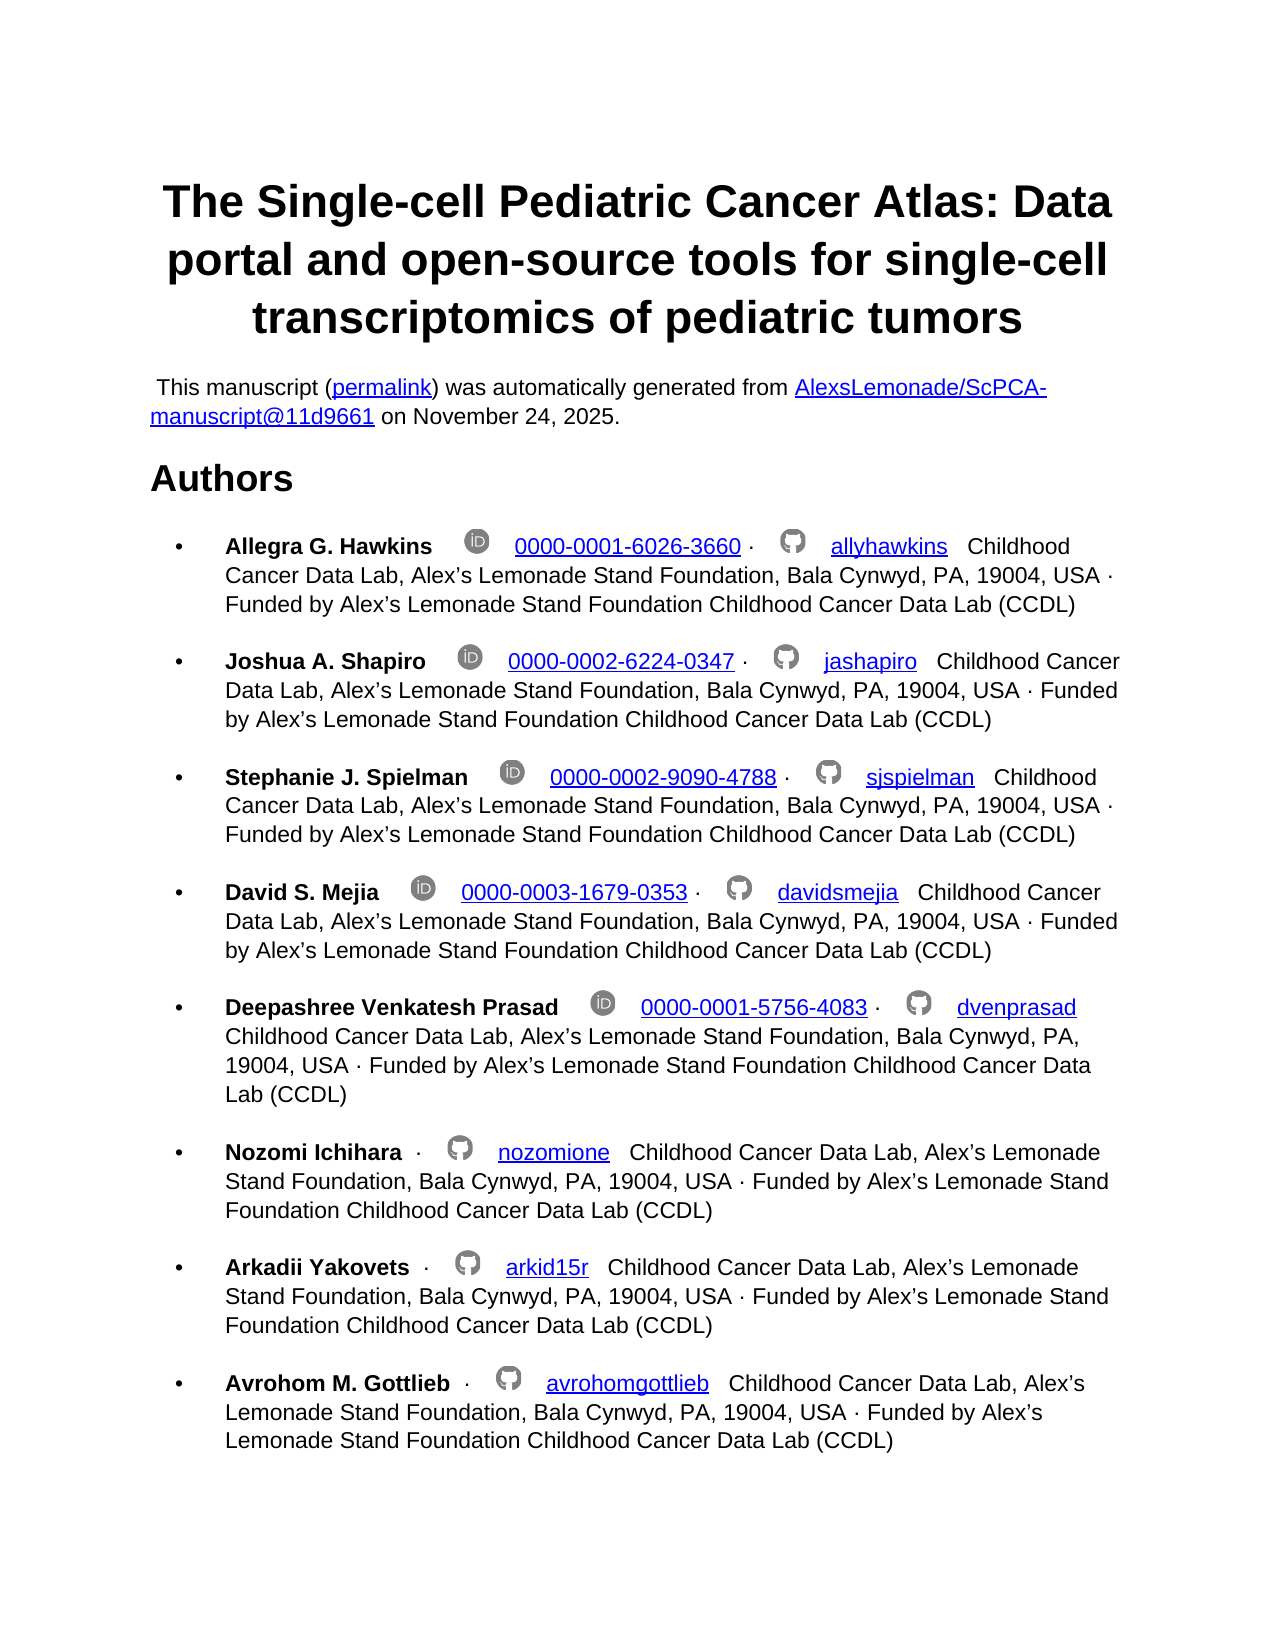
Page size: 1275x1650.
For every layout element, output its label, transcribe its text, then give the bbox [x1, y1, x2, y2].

subtitle Authors [150, 457, 1125, 500]
picture [457, 644, 483, 670]
list Stephanie J. Spielman 0000-0002-9090-4788 · sjspielman Childhood Cancer Data Lab, Alex’s Lemonade Stand Foundation, Bala Cynwyd, PA, 19004, USA · Funded by Alex’s Lemonade Stand Foundation Childhood Cancer Data Lab (CCDL) [175, 760, 1125, 848]
list Avrohom M. Gottlieb · avrohomgottlieb Childhood Cancer Data Lab, Alex’s Lemonade Stand Foundation, Bala Cynwyd, PA, 19004, USA · Funded by Alex’s Lemonade Stand Foundation Childhood Cancer Data Lab (CCDL) [175, 1366, 1125, 1454]
picture [447, 1135, 473, 1161]
picture [780, 529, 806, 554]
list Deepashree Venkatesh Prasad 0000-0001-5756-4083 · dvenprasad Childhood Cancer Data Lab, Alex’s Lemonade Stand Foundation, Bala Cynwyd, PA, 19004, USA · Funded by Alex’s Lemonade Stand Foundation Childhood Cancer Data Lab (CCDL) [175, 991, 1125, 1107]
title The Single-cell Pediatric Cancer Atlas: Data portal and open-source tools for single-cell transcriptomics of pediatric tumors [150, 175, 1125, 343]
picture [773, 644, 799, 670]
list Joshua A. Shapiro 0000-0002-6224-0347 · jashapiro Childhood Cancer Data Lab, Alex’s Lemonade Stand Foundation, Bala Cynwyd, PA, 19004, USA · Funded by Alex’s Lemonade Stand Foundation Childhood Cancer Data Lab (CCDL) [175, 644, 1125, 732]
picture [499, 760, 525, 785]
picture [464, 529, 490, 554]
list Nozomi Ichihara · nozomione Childhood Cancer Data Lab, Alex’s Lemonade Stand Foundation, Bala Cynwyd, PA, 19004, USA · Funded by Alex’s Lemonade Stand Foundation Childhood Cancer Data Lab (CCDL) [175, 1135, 1125, 1223]
picture [906, 990, 932, 1016]
picture [590, 990, 616, 1016]
picture [410, 875, 436, 901]
picture [816, 760, 842, 785]
list Arkadii Yakovets · arkid15r Childhood Cancer Data Lab, Alex’s Lemonade Stand Foundation, Bala Cynwyd, PA, 19004, USA · Funded by Alex’s Lemonade Stand Foundation Childhood Cancer Data Lab (CCDL) [175, 1251, 1125, 1338]
list Allegra G. Hawkins 0000-0001-6026-3660 · allyhawkins Childhood Cancer Data Lab, Alex’s Lemonade Stand Foundation, Bala Cynwyd, PA, 19004, USA · Funded by Alex’s Lemonade Stand Foundation Childhood Cancer Data Lab (CCDL) [175, 529, 1125, 617]
picture [496, 1366, 522, 1391]
picture [727, 875, 752, 901]
text This manuscript (permalink) was automatically generated from AlexsLemonade/ScPCA-manuscript@11d9661 on November 24, 2025. [150, 374, 1125, 429]
picture [455, 1250, 481, 1276]
list David S. Mejia 0000-0003-1679-0353 · davidsmejia Childhood Cancer Data Lab, Alex’s Lemonade Stand Foundation, Bala Cynwyd, PA, 19004, USA · Funded by Alex’s Lemonade Stand Foundation Childhood Cancer Data Lab (CCDL) [175, 875, 1125, 963]
